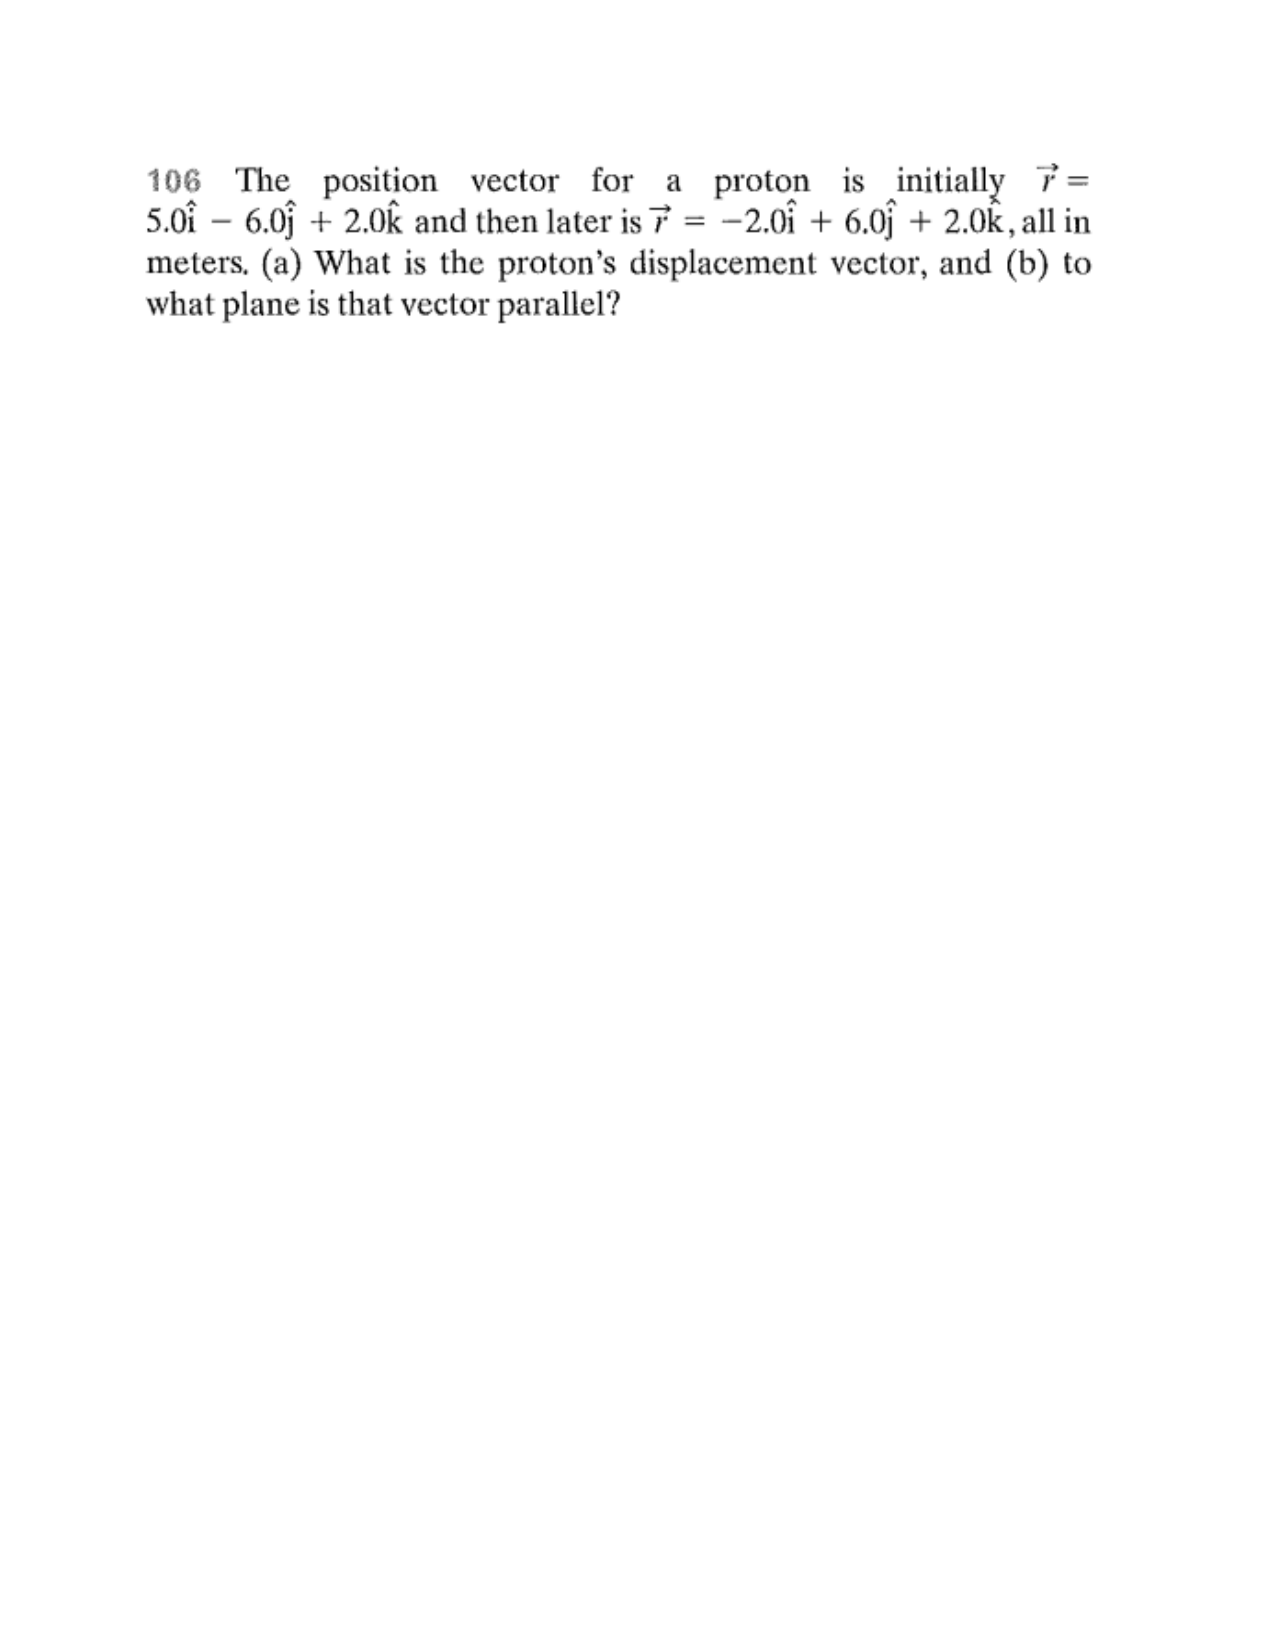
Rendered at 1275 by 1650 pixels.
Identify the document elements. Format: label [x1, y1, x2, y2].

picture [135, 150, 1109, 329]
